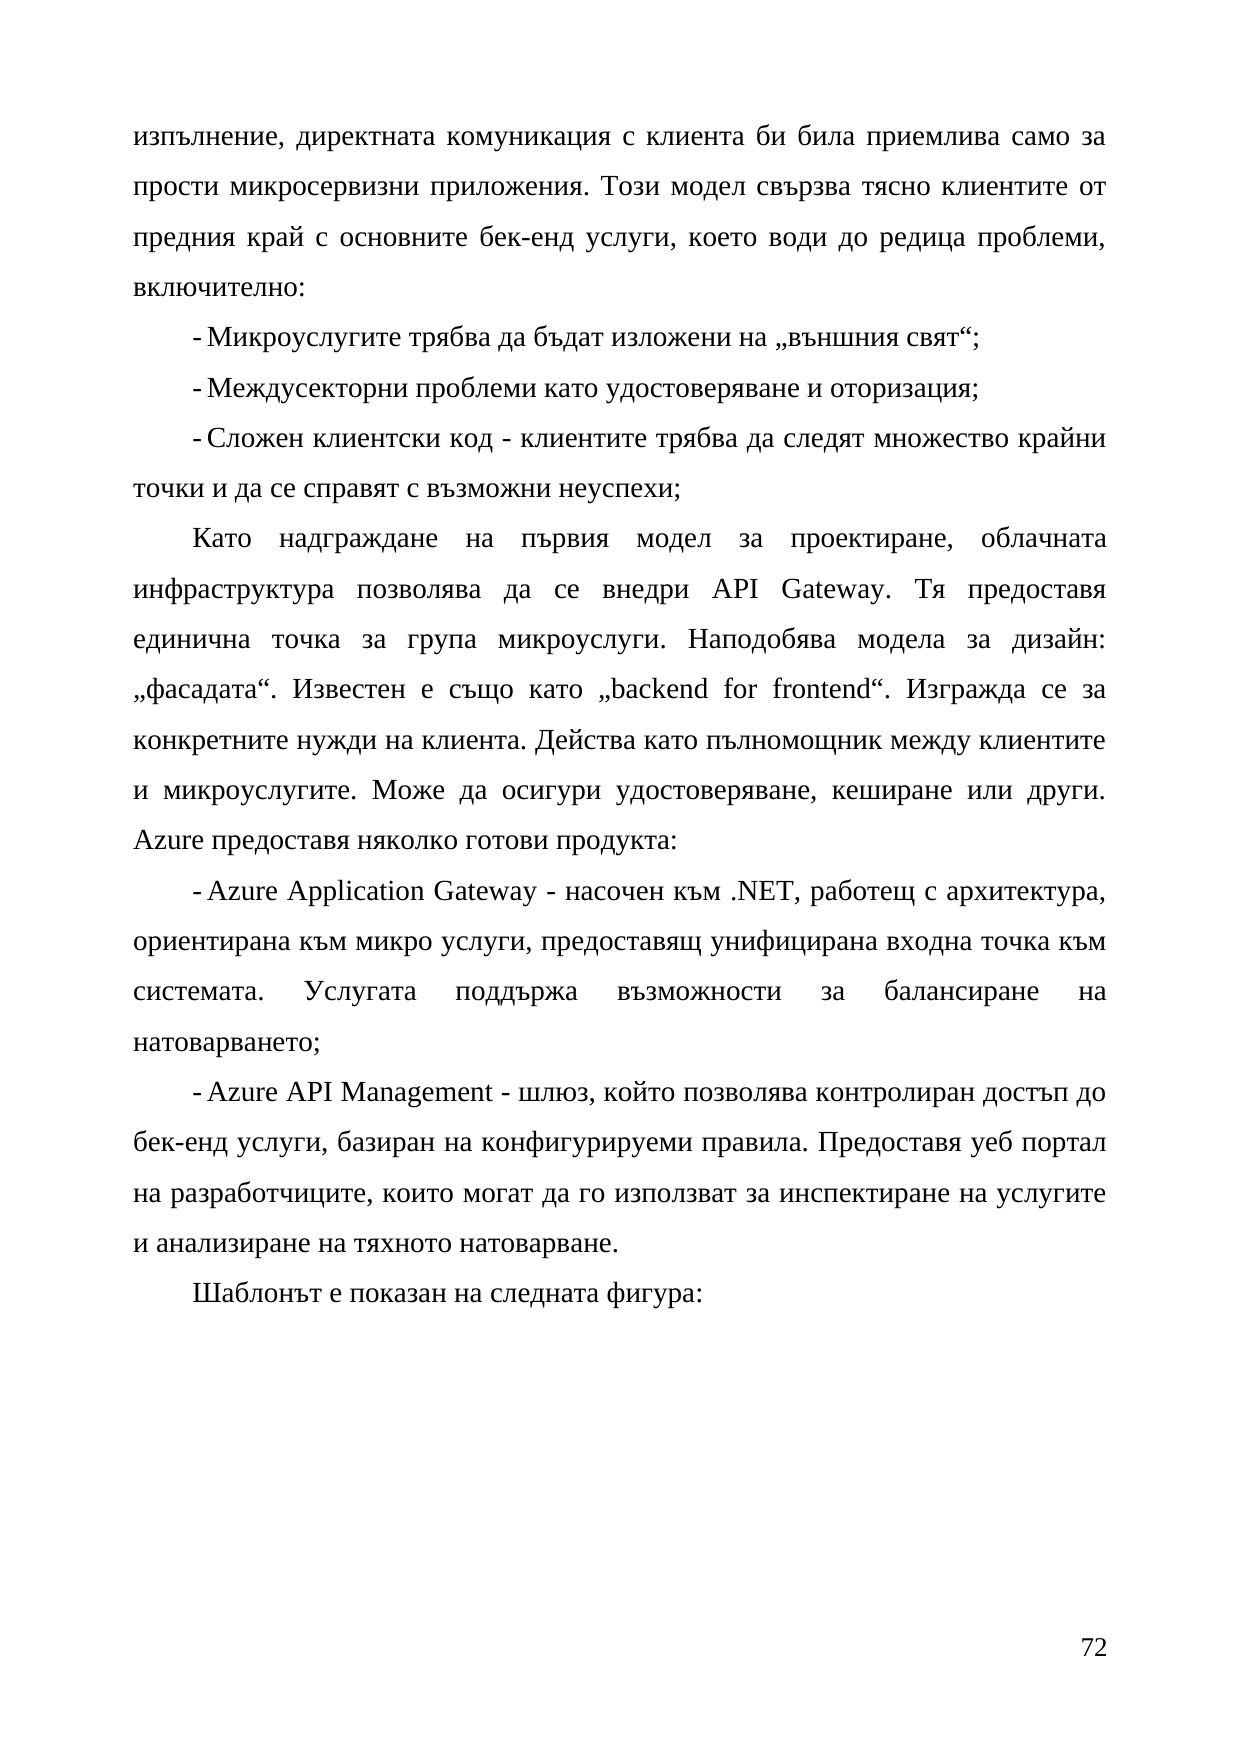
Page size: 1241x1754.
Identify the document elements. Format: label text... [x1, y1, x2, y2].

text - Azure Application Gateway - насочен към .NET, работещ с архитектура, ориентирана към микро услуги, предоставящ унифицирана входна точка към системата. Услугата поддържа възможности за балансиране на натоварването; [133, 873, 1107, 1057]
text - Azure API Management - шлюз, който позволява контролиран достъп до бек-енд услуги, базиран на конфигурируеми правила. Предоставя уеб портал на разработчиците, които могат да го използват за инспектиране на услугите и анализиране на тяхното натоварване. [133, 1074, 1107, 1258]
text - Микроуслугите трябва да бъдат изложени на „външния свят“; [133, 319, 1107, 353]
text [133, 118, 1107, 303]
text Като надграждане на първия модел за проектиране, облачната инфраструктура позволява да се внедри API Gateway. Тя предоставя единична точка за група микроуслуги. Наподобява модела за дизайн: „фасадата“. Известен е също като „backend for frontend“. Изгражда се за конкретните нужди на клиента. Действа като пълномощник между клиентите и микроуслугите. Може да осигури удостоверяване, кеширане или други. Azure предоставя няколко готови продукта: [133, 521, 1107, 856]
text - Междусекторни проблеми като удостоверяване и оторизация; [133, 370, 1107, 403]
text Шаблонът е показан на следната фигура: [133, 1275, 1107, 1309]
text - Сложен клиентски код - клиентите трябва да следят множество крайни точки и да се справят с възможни неуспехи; [133, 420, 1107, 504]
